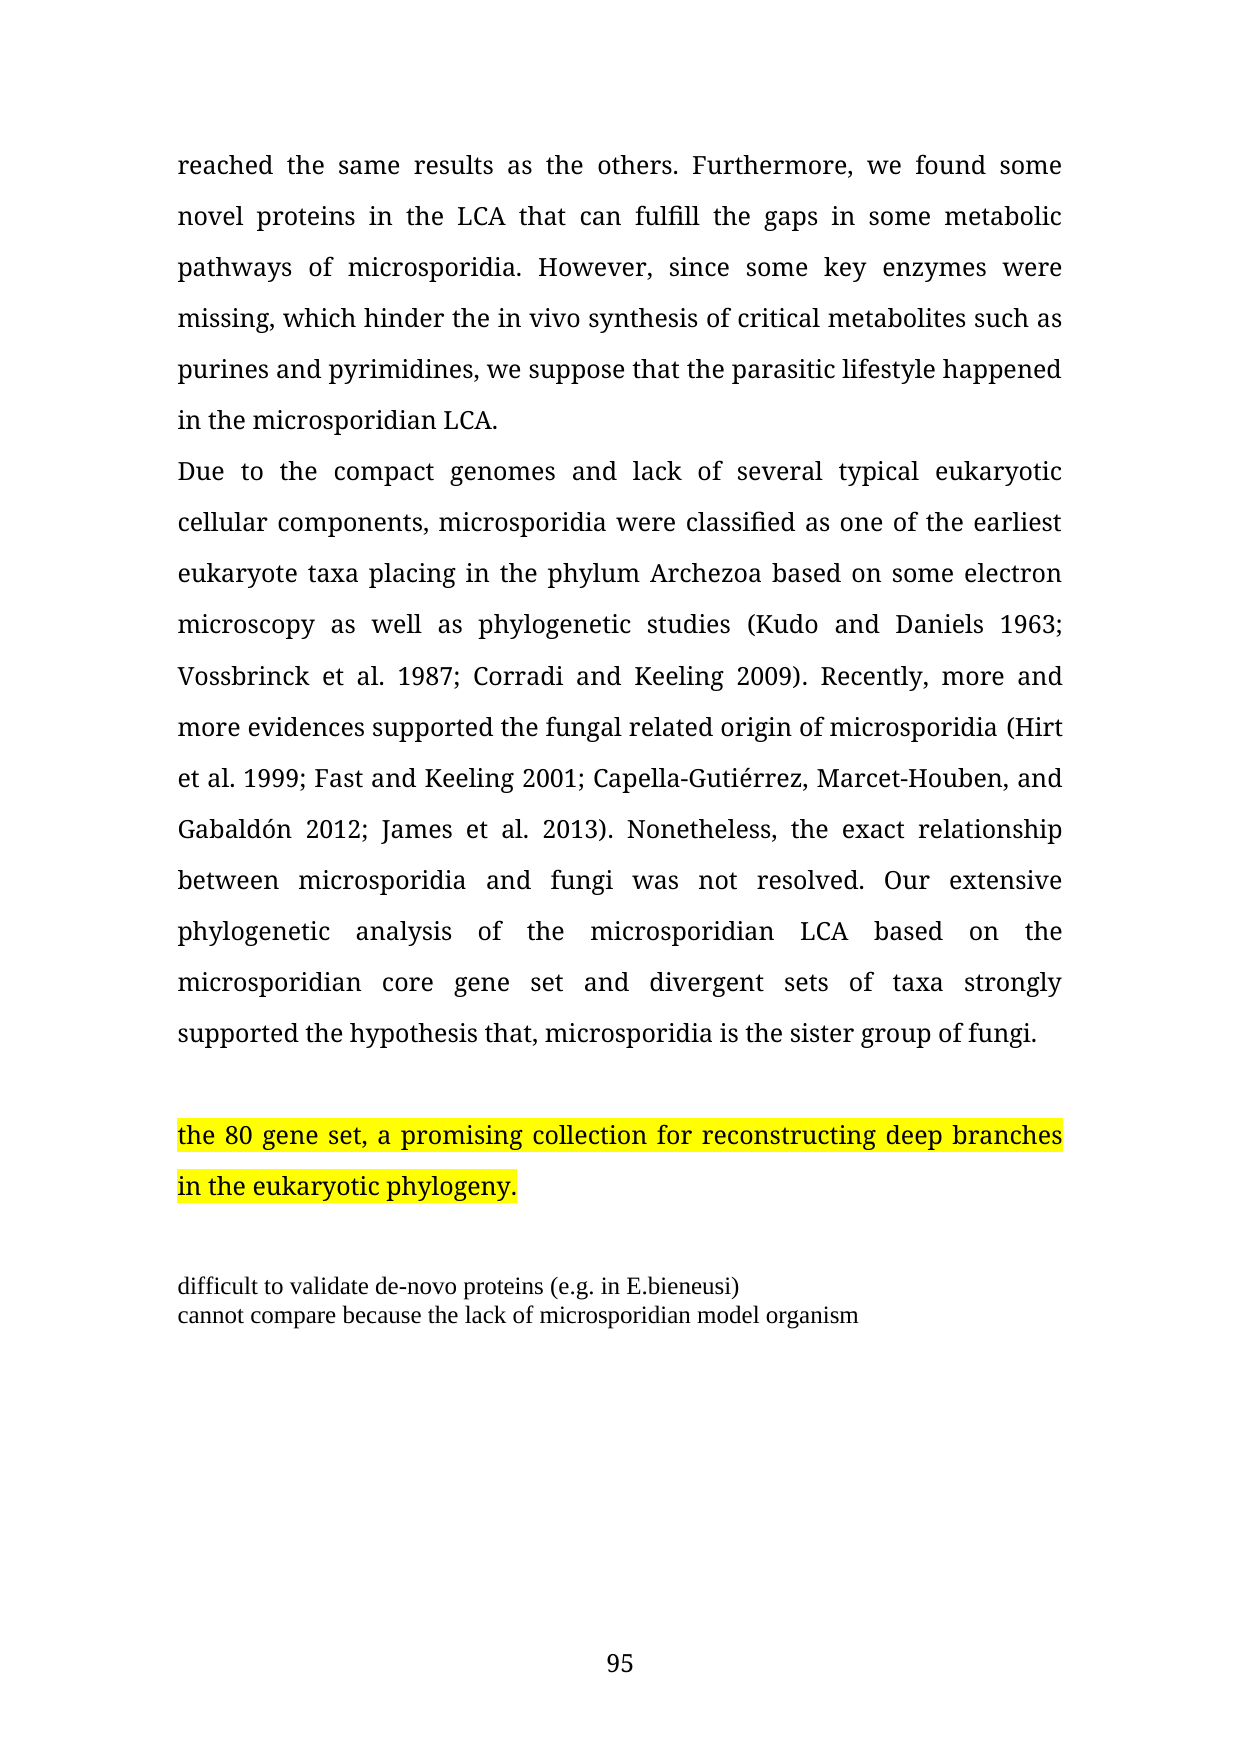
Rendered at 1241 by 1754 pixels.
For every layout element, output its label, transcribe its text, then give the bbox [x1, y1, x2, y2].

text cannot compare because the lack of microsporidian model organism [177, 1300, 1063, 1329]
text difficult to validate de-novo proteins (e.g. in E.bieneusi) [177, 1271, 1063, 1300]
text the 80 gene set, a promising collection for reconstructing deep branches in the eukaryotic phylogeny. [177, 1152, 1063, 1203]
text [177, 148, 1063, 437]
text Due to the compact genomes and lack of several typical eukaryotic cellular components, microsporidia were classified as one of the earliest eukaryote taxa placing in the phylum Archezoa based on some electron microscopy as well as phylogenetic studies (Kudo and Daniels 1963; Vossbrinck et al. 1987; Corradi and Keeling 2009). Recently, more and more evidences supported the fungal related origin of microsporidia (Hirt et al. 1999; Fast and Keeling 2001; Capella-Gutiérrez, Marcet-Houben, and Gabaldón 2012; James et al. 2013). Nonetheless, the exact relationship between microsporidia and fungi was not resolved. Our extensive phylogenetic analysis of the microsporidian LCA based on the microsporidian core gene set and divergent sets of taxa strongly supported the hypothesis that, microsporidia is the sister group of fungi. [177, 454, 1063, 1049]
